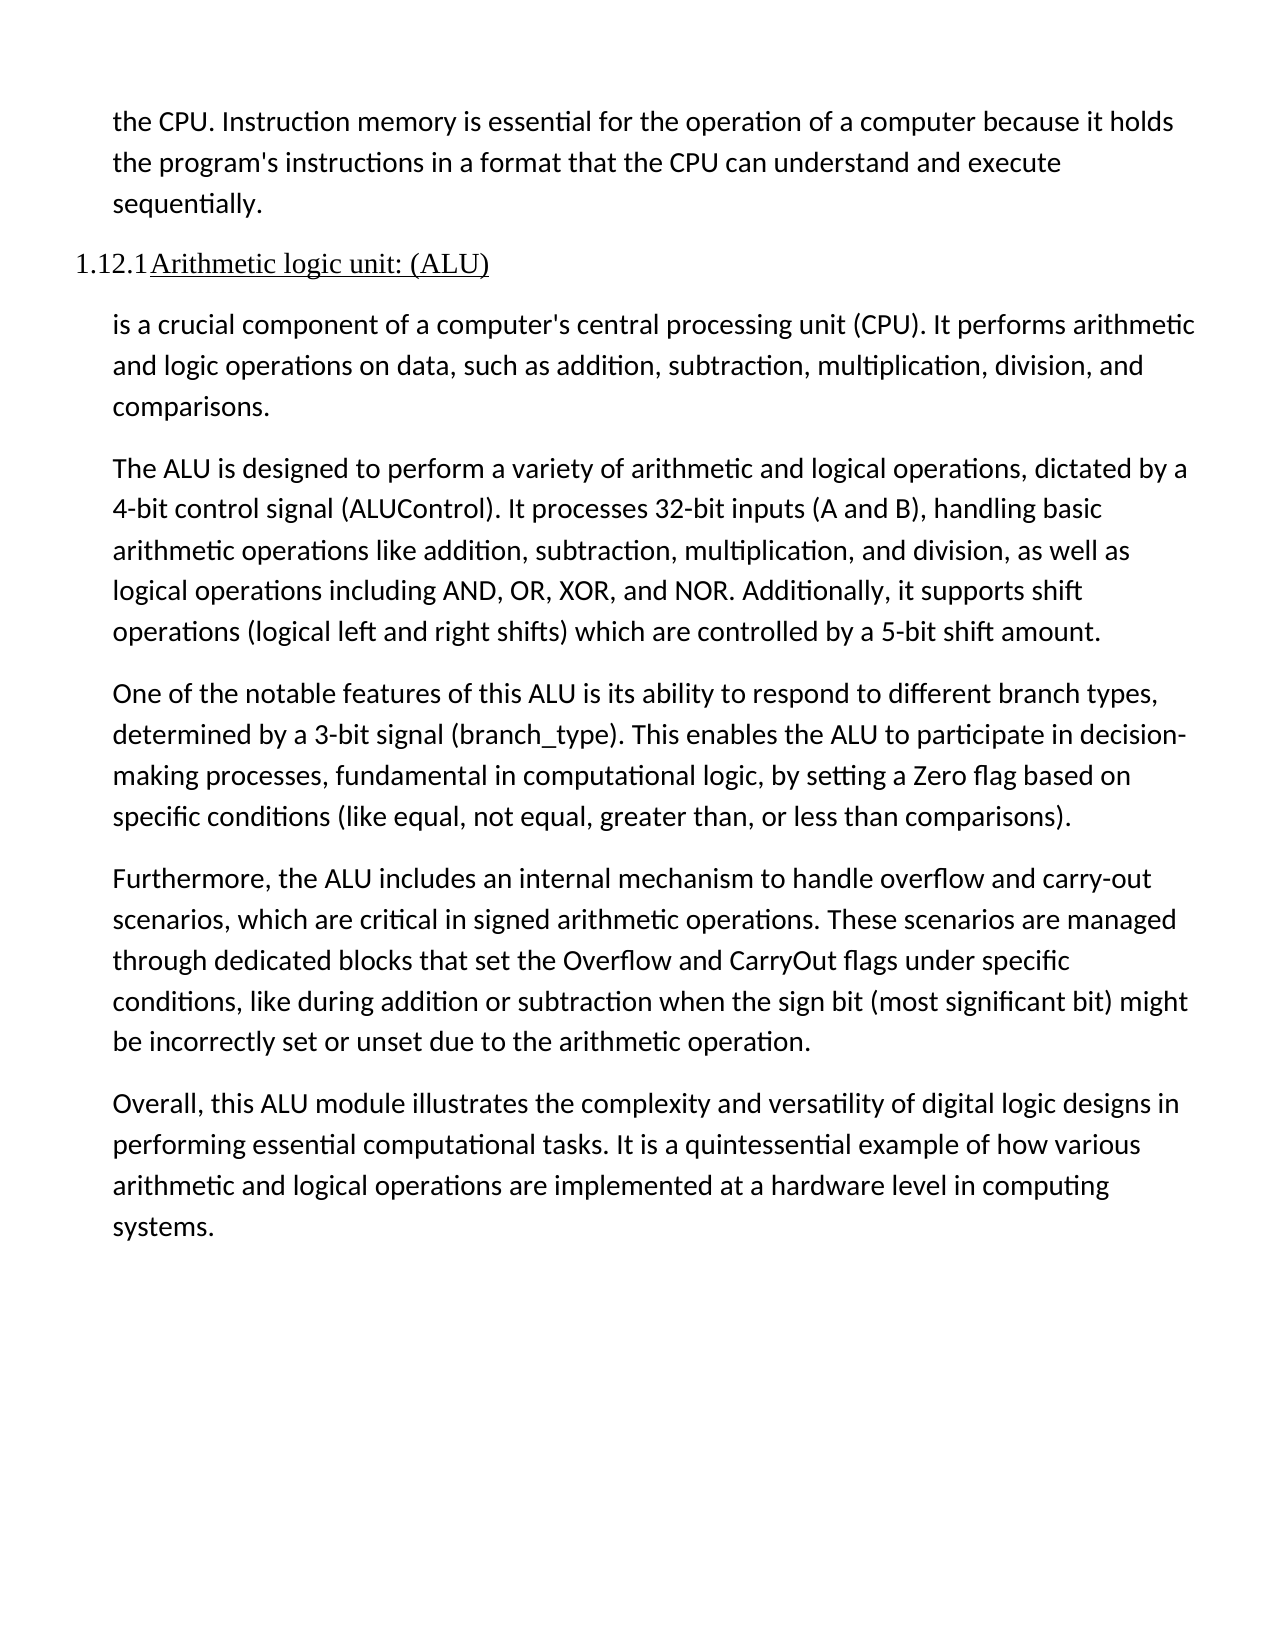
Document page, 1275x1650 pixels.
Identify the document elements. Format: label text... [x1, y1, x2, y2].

subtitle Arithmetic logic unit: (ALU) [75, 247, 1200, 280]
text The ALU is designed to perform a variety of arithmetic and logical operations, dictated by a 4-bit control signal (ALUControl). It processes 32-bit inputs (A and B), handling basic arithmetic operations like addition, subtraction, multiplication, and division, as well as logical operations including AND, OR, XOR, and NOR. Additionally, it supports shift operations (logical left and right shifts) which are controlled by a 5-bit shift amount. [112, 450, 1200, 649]
text Furthermore, the ALU includes an internal mechanism to handle overflow and carry-out scenarios, which are critical in signed arithmetic operations. These scenarios are managed through dedicated blocks that set the Overflow and CarryOut flags under specific conditions, like during addition or subtraction when the sign bit (most significant bit) might be incorrectly set or unset due to the arithmetic operation. [112, 860, 1200, 1059]
text is a crucial component of a computer's central processing unit (CPU). It performs arithmetic and logic operations on data, such as addition, subtraction, multiplication, division, and comparisons. [112, 306, 1200, 423]
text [112, 103, 1200, 221]
text Overall, this ALU module illustrates the complexity and versatility of digital logic designs in performing essential computational tasks. It is a quintessential example of how various arithmetic and logical operations are implemented at a hardware level in computing systems. [112, 1085, 1200, 1244]
text One of the notable features of this ALU is its ability to respond to different branch types, determined by a 3-bit signal (branch_type). This enables the ALU to participate in decision-making processes, fundamental in computational logic, by setting a Zero flag based on specific conditions (like equal, not equal, greater than, or less than comparisons). [112, 675, 1200, 834]
